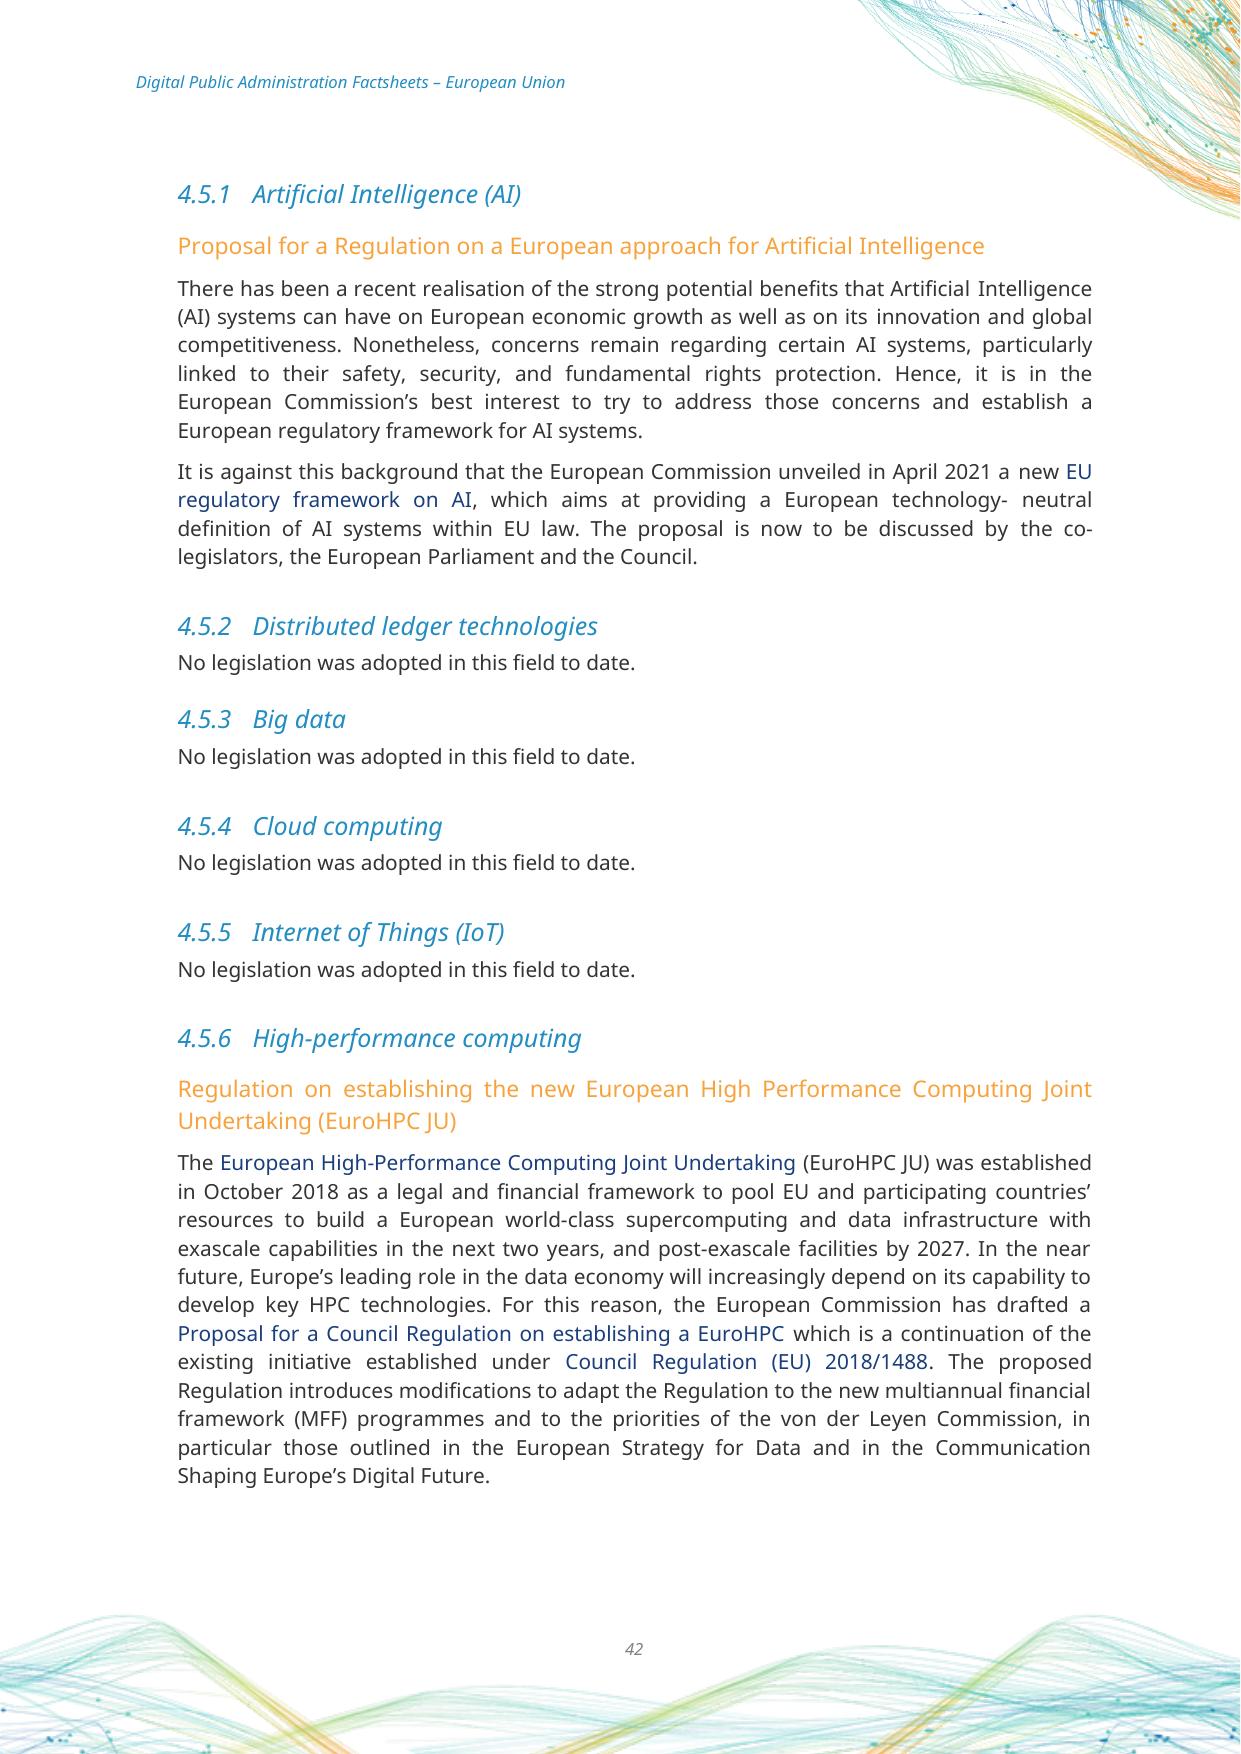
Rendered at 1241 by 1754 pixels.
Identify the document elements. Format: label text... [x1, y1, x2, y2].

subtitle Proposal for a Regulation on a European approach for Artificial Intelligence [177, 230, 1092, 261]
subtitle Internet of Things (IoT) [177, 914, 1092, 948]
subtitle High-performance computing [177, 1021, 1092, 1055]
picture [814, 0, 1241, 238]
subtitle Artificial Intelligence (AI) [177, 177, 1092, 211]
text No legislation was adopted in this field to date. [177, 648, 1092, 677]
subtitle Distributed ledger technologies [177, 608, 1092, 642]
subtitle Regulation on establishing the new European High Performance Computing Joint Undertaking (EuroHPC JU) [177, 1073, 1092, 1136]
subtitle Cloud computing [177, 808, 1092, 842]
text No legislation was adopted in this field to date. [177, 955, 1092, 983]
text There has been a recent realisation of the strong potential benefits that Artificial Intelligence (AI) systems can have on European economic growth as well as on its innovation and global competitiveness. Nonetheless, concerns remain regarding certain AI systems, particularly linked to their safety, security, and fundamental rights protection. Hence, it is in the European Commission’s best interest to try to address those concerns and establish a European regulatory framework for AI systems. [177, 274, 1092, 444]
text The European High-Performance Computing Joint Undertaking (EuroHPC JU) was established in October 2018 as a legal and financial framework to pool EU and participating countries’ resources to build a European world-class supercomputing and data infrastructure with exascale capabilities in the next two years, and post-exascale facilities by 2027. In the near future, Europe’s leading role in the data economy will increasingly depend on its capability to develop key HPC technologies. For this reason, the European Commission has drafted a Proposal for a Council Regulation on establishing a EuroHPC which is a continuation of the existing initiative established under Council Regulation (EU) 2018/1488. The proposed Regulation introduces modifications to adapt the Regulation to the new multiannual financial framework (MFF) programmes and to the priorities of the von der Leyen Commission, in particular those outlined in the European Strategy for Data and in the Communication Shaping Europe’s Digital Future. [177, 1148, 1092, 1490]
subtitle Big data [177, 702, 1092, 736]
text It is against this background that the European Commission unveiled in April 2021 a new EU regulatory framework on AI, which aims at providing a European technology- neutral definition of AI systems within EU law. The proposal is now to be discussed by the co-legislators, the European Parliament and the Council. [177, 457, 1092, 571]
picture [0, 1577, 1241, 1754]
text No legislation was adopted in this field to date. [177, 742, 1092, 771]
text No legislation was adopted in this field to date. [177, 848, 1092, 877]
